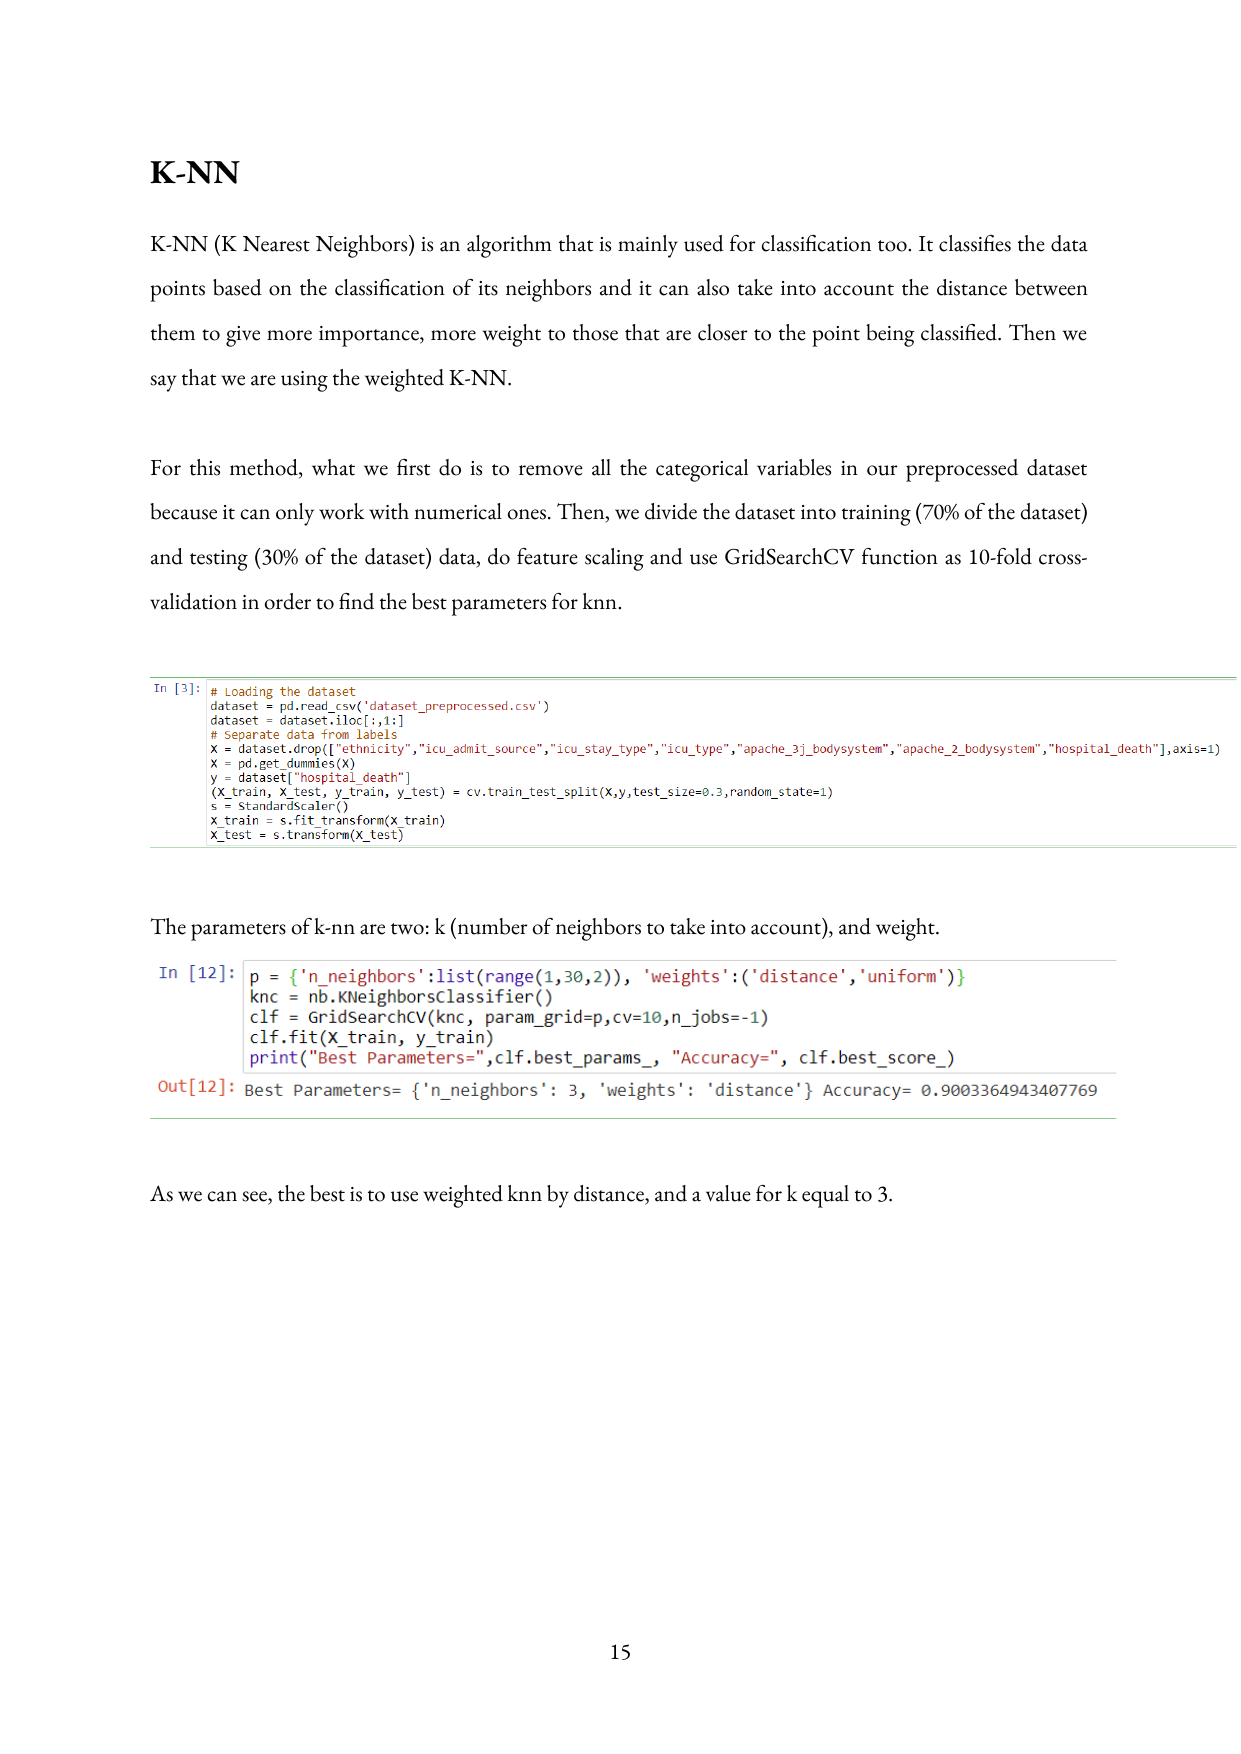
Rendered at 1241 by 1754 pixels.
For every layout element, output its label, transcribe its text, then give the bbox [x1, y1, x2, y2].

subtitle K-NN [150, 150, 1090, 193]
picture [150, 675, 1237, 852]
text The parameters of k-nn are two: k (number of neighbors to take into account), and weight. [150, 911, 1090, 941]
text As we can see, the best is to use weighted knn by distance, and a value for k equal to 3. [150, 1178, 1090, 1208]
picture [150, 956, 1117, 1119]
text For this method, what we first do is to remove all the categorical variables in our preprocessed dataset because it can only work with numerical ones. Then, we divide the dataset into training (70% of the dataset) and testing (30% of the dataset) data, do feature scaling and use GridSearchCV function as 10-fold cross-validation in order to find the best parameters for knn. [150, 452, 1090, 616]
text K-NN (K Nearest Neighbors) is an algorithm that is mainly used for classification too. It classifies the data points based on the classification of its neighbors and it can also take into account the distance between them to give more importance, more weight to those that are closer to the point being classified. Then we say that we are using the weighted K-NN. [150, 228, 1090, 392]
